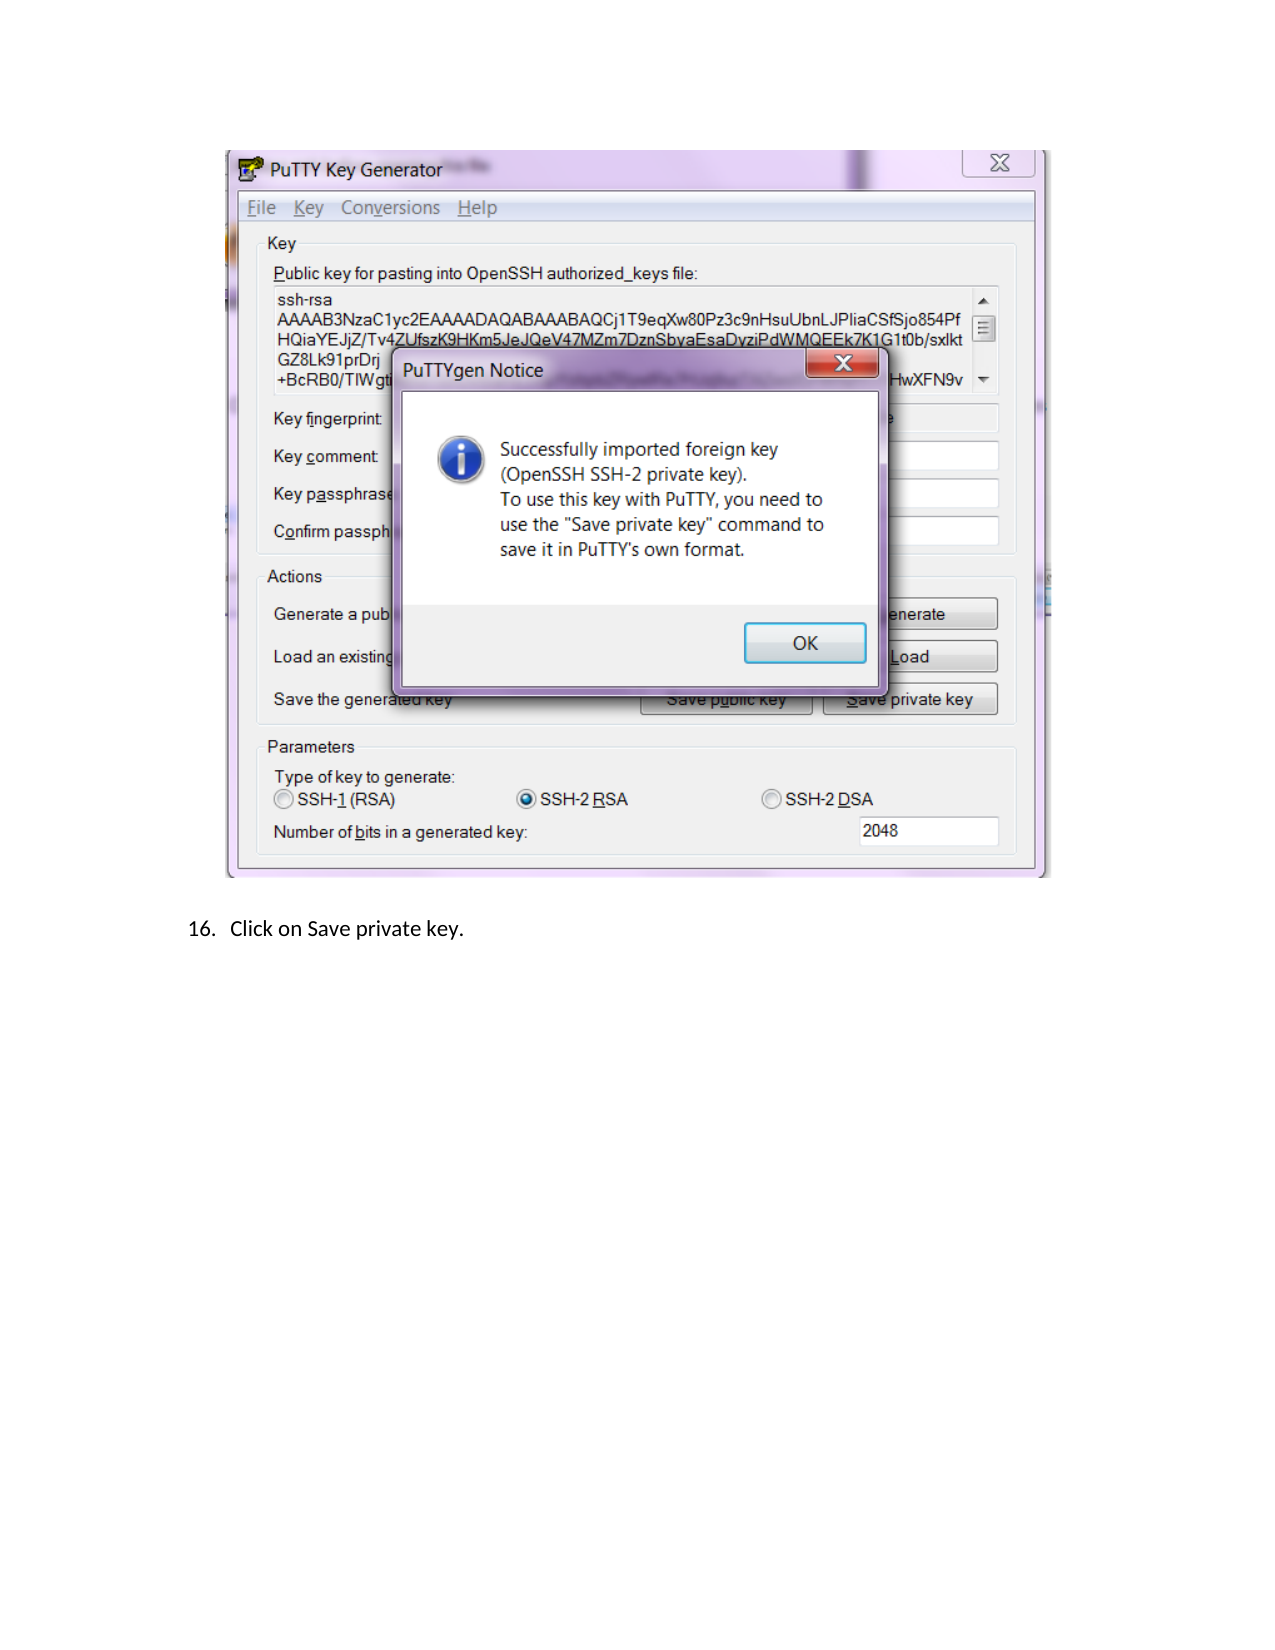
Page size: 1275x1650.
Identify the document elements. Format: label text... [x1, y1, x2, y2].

list Click on Save private key. [187, 914, 1125, 942]
picture [225, 150, 1052, 878]
